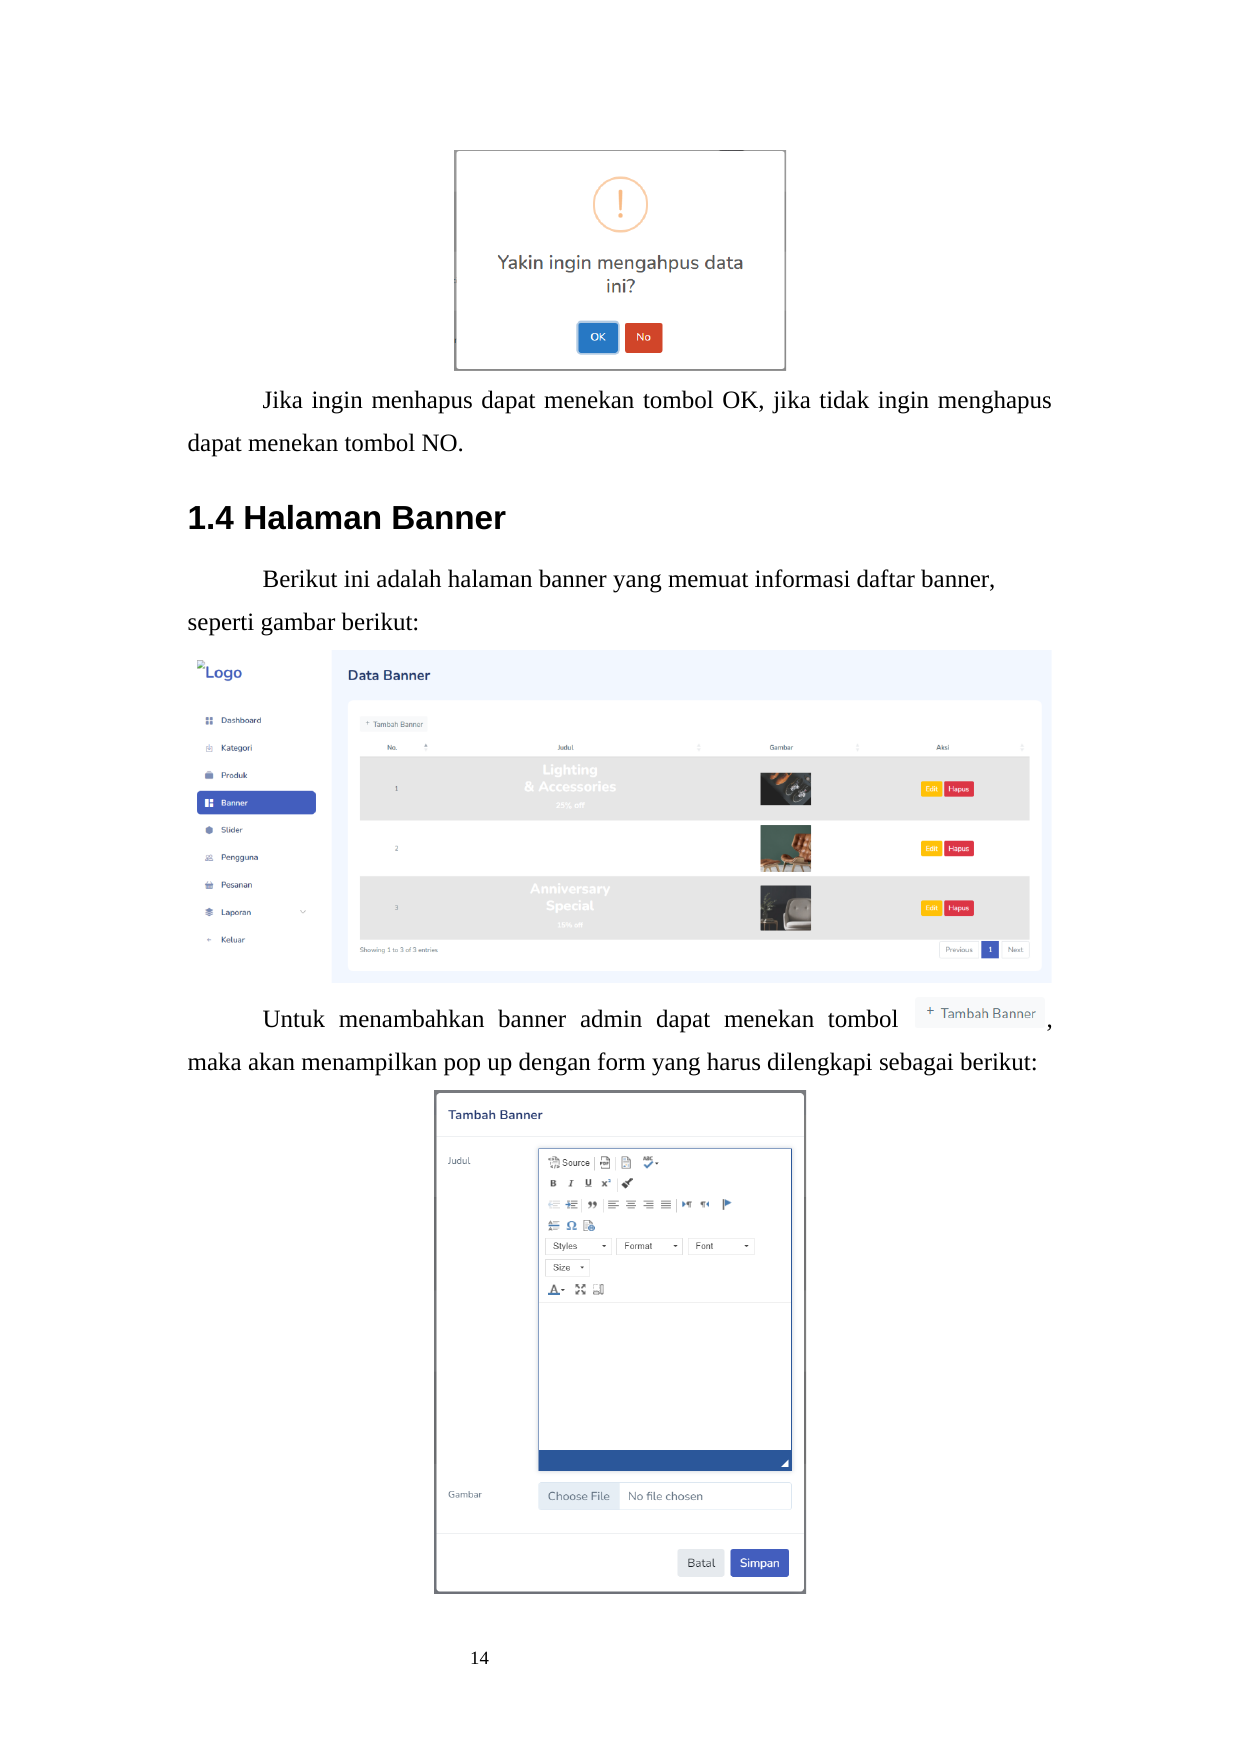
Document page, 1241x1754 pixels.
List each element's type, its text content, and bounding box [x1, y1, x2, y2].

picture [434, 1090, 807, 1594]
list Jika ingin menhapus dapat menekan tombol OK, jika tidak ingin menghapus dapat menekan tombol NO. [187, 385, 1053, 457]
subtitle Halaman Banner [187, 498, 1053, 537]
list Berikut ini adalah halaman banner yang memuat informasi daftar banner, seperti gambar berikut: [187, 564, 1053, 636]
picture [187, 650, 1052, 983]
list Untuk menambahkan banner admin dapat menekan tombol , maka akan menampilkan pop up dengan form yang harus dilengkapi sebagai berikut: [187, 997, 1053, 1076]
picture [454, 150, 787, 371]
picture [913, 996, 1047, 1028]
